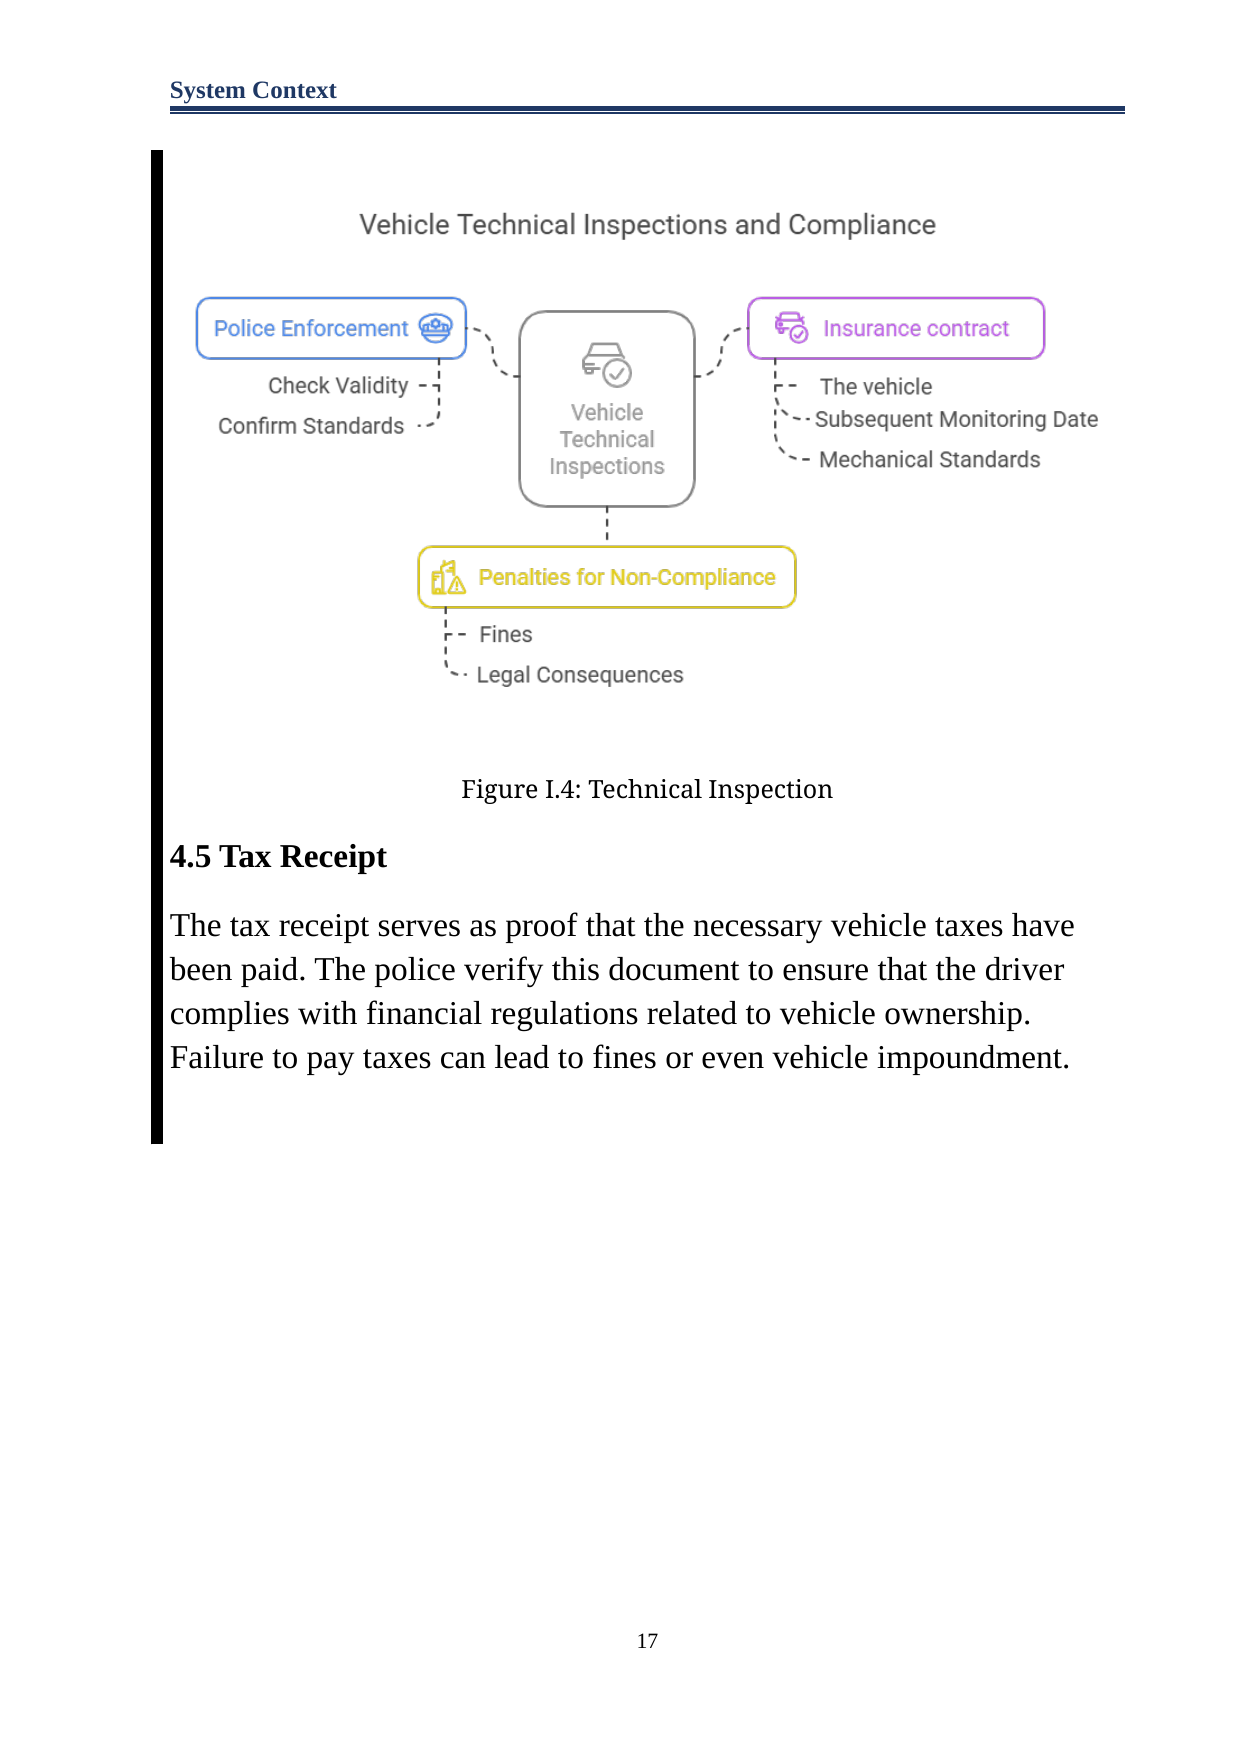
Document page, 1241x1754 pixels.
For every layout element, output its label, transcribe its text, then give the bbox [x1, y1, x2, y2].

text Figure I.4: Technical Inspection [163, 772, 1125, 806]
picture [169, 150, 1125, 743]
text 4.5 Tax Receipt [163, 836, 1125, 874]
text The tax receipt serves as proof that the necessary vehicle taxes have been paid. The police verify this document to ensure that the driver complies with financial regulations related to vehicle ownership. Failure to pay taxes can lead to fines or even vehicle impoundment. [163, 905, 1125, 1075]
